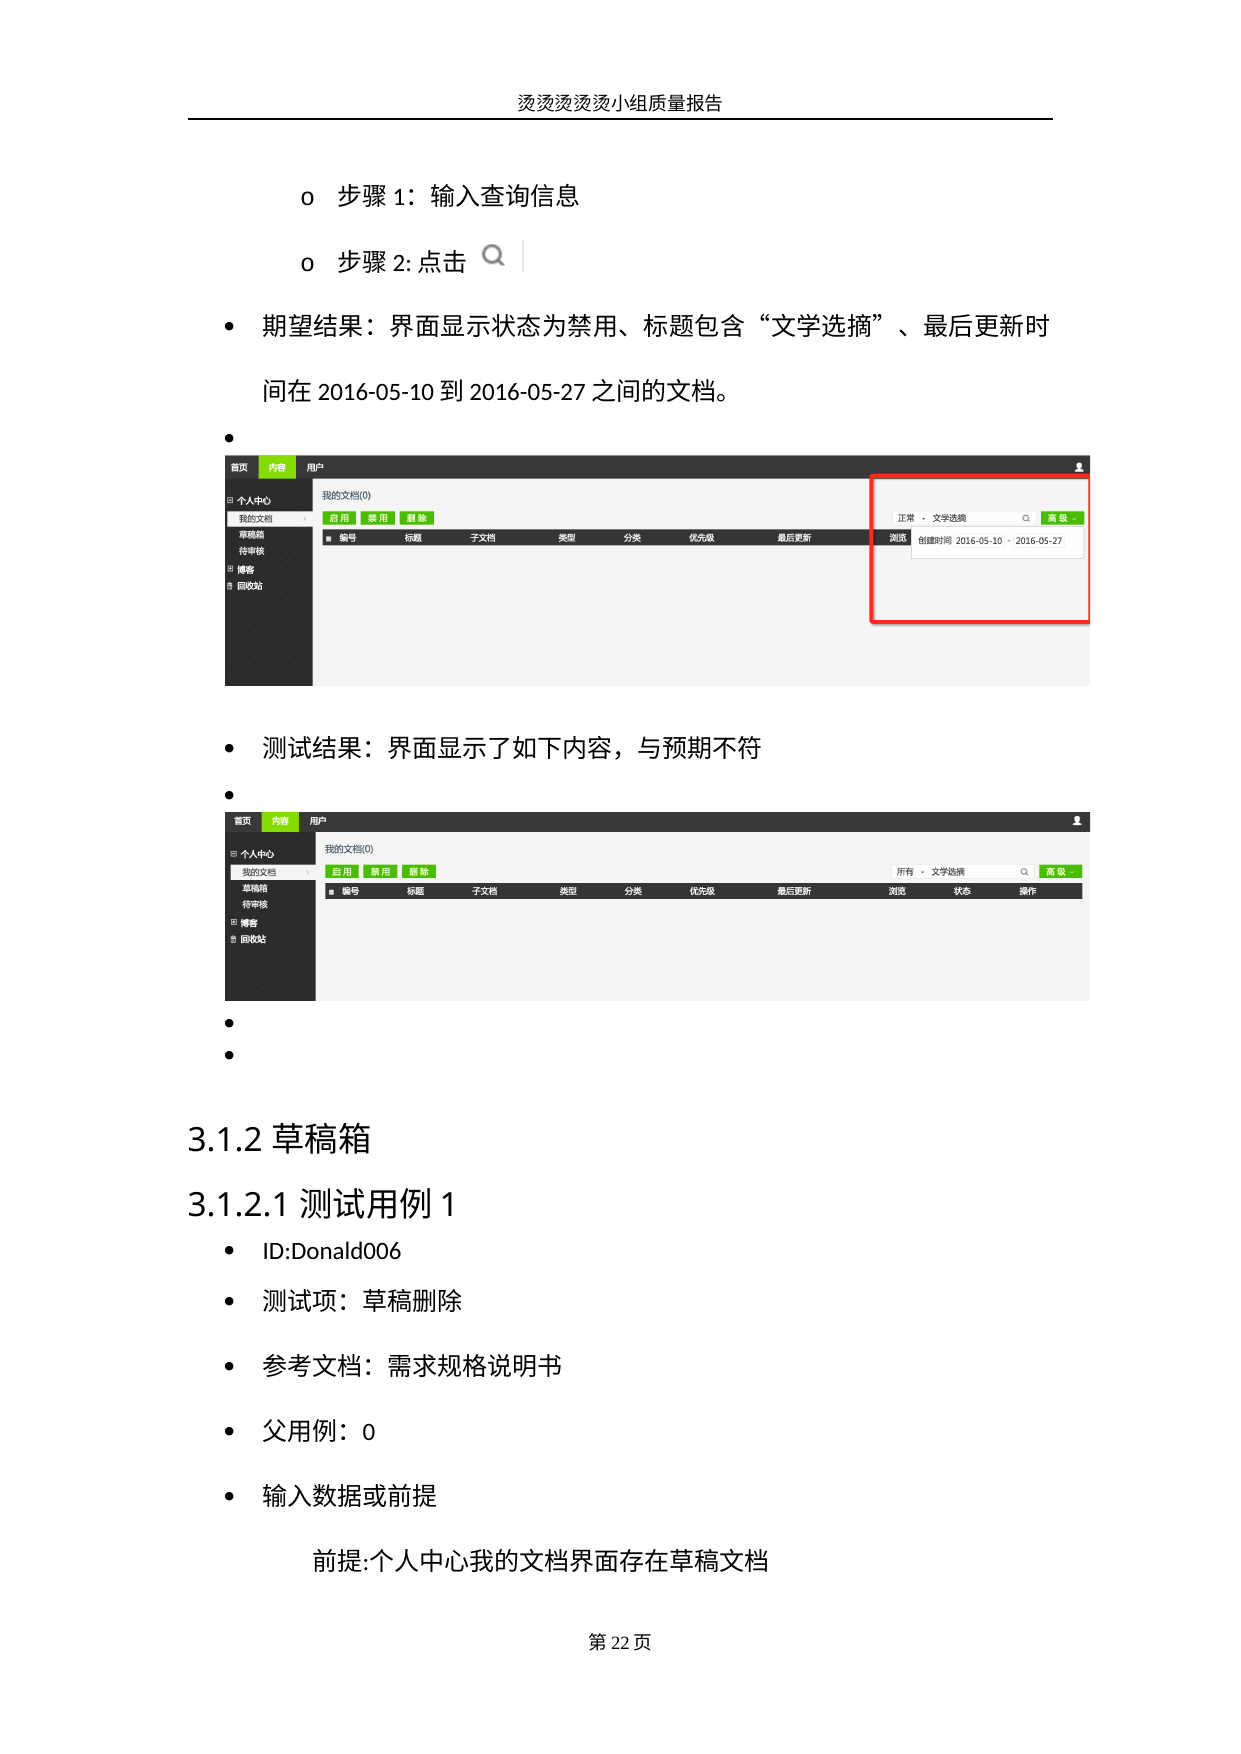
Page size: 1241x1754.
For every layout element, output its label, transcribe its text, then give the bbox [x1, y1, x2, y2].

subtitle 3.1.2.1 测试用例1 [187, 1169, 1053, 1234]
list 输入数据或前提 [225, 1462, 1053, 1527]
subtitle 3.1.2 草稿箱 [187, 1104, 1053, 1169]
picture [225, 454, 1091, 686]
list ID:Donald006 [225, 1234, 1053, 1267]
list 前提:个人中心我的文档界面存在草稿文档 [262, 1527, 1053, 1592]
list 期望结果：界面显示状态为禁用、标题包含“文学选摘”、最后更新时间在2016-05-10到2016-05-27之间的文档。 [225, 292, 1053, 422]
list 测试项：草稿删除 [225, 1267, 1053, 1332]
list 步骤2: 点击 [300, 227, 1053, 292]
list 步骤1：输入查询信息 [300, 162, 1053, 227]
picture [467, 240, 524, 272]
list 参考文档：需求规格说明书 [225, 1332, 1053, 1397]
picture [225, 812, 1091, 1001]
list 测试结果：界面显示了如下内容，与预期不符 [225, 714, 1053, 779]
list 父用例：0 [225, 1397, 1053, 1462]
